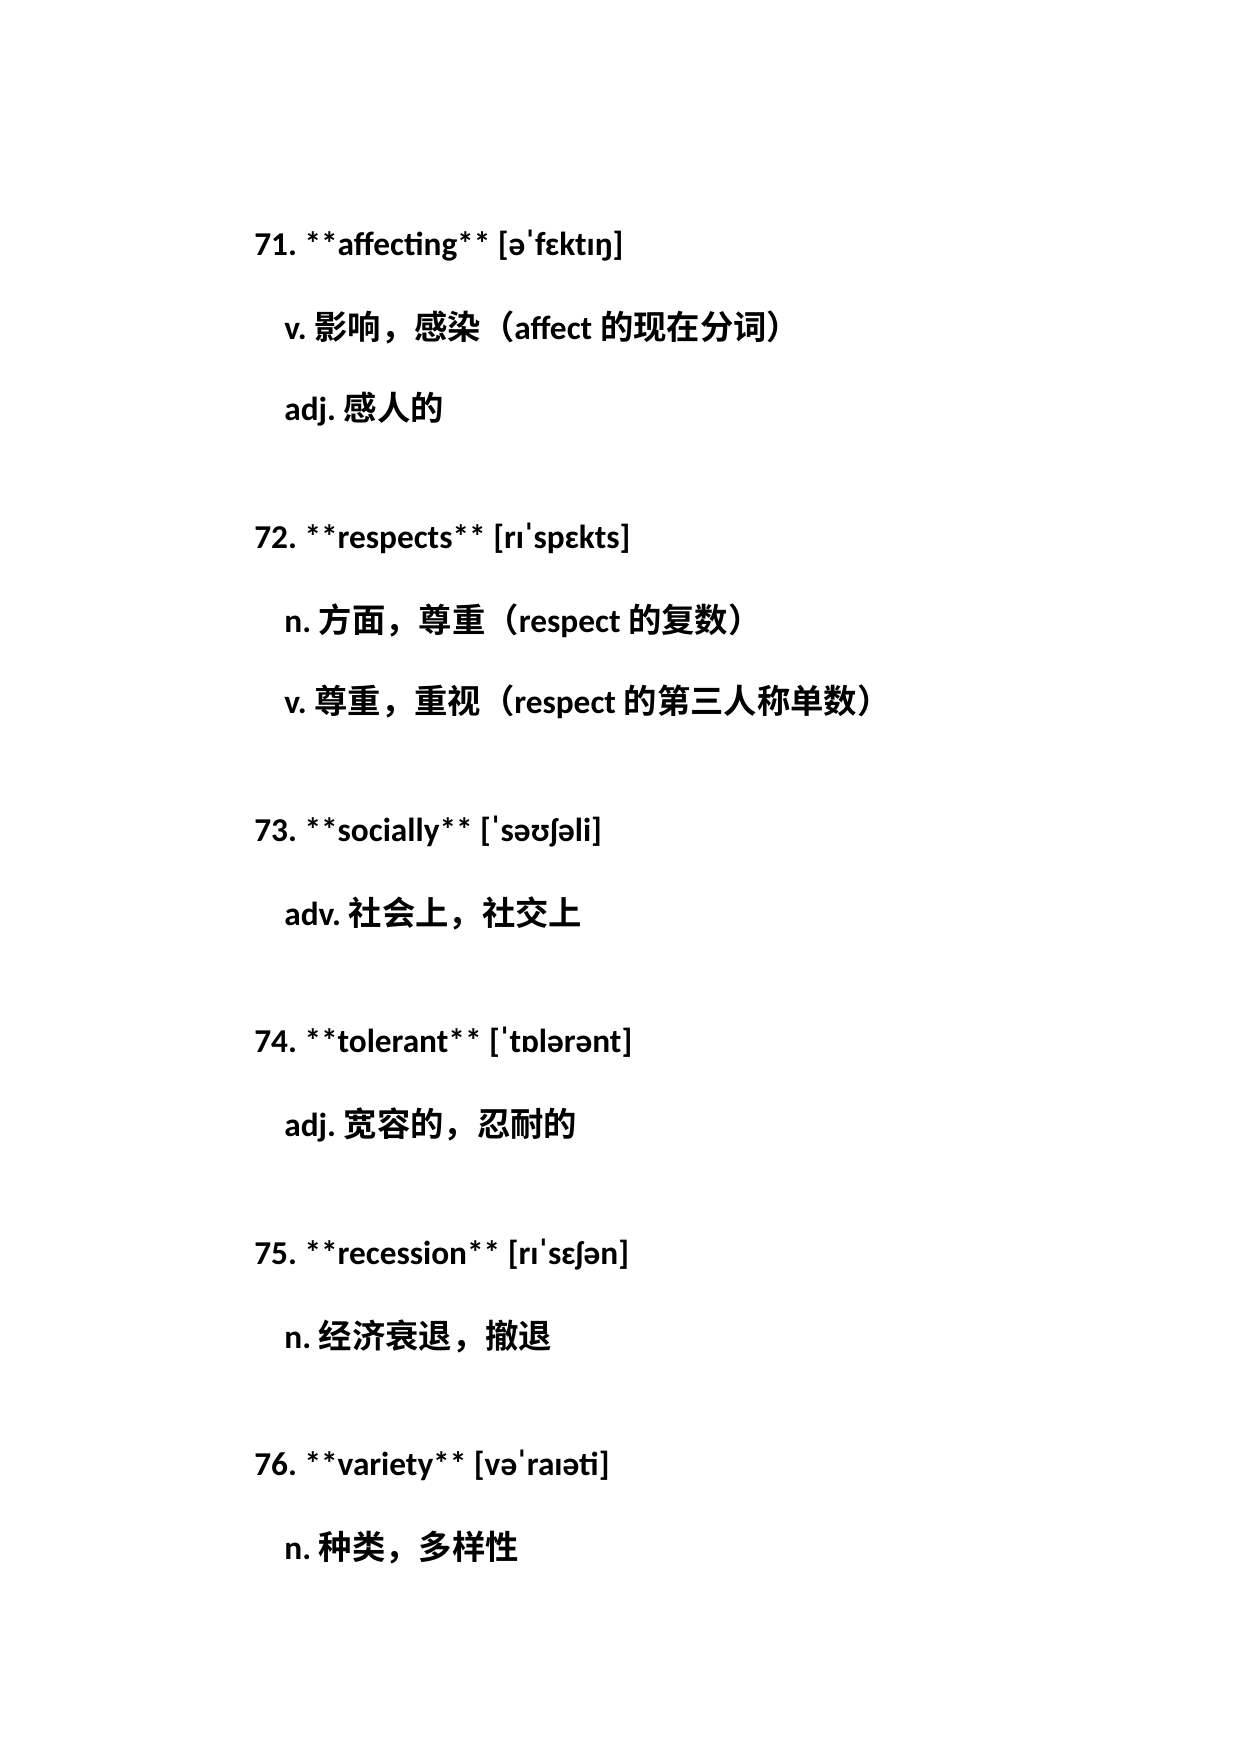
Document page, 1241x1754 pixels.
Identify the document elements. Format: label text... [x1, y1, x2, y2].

list 76. **variety** [vəˈraɪəti] [187, 1431, 1053, 1496]
list adv. 社会上，社交上 [187, 878, 1053, 943]
list 74. **tolerant** [ˈtɒlərənt] [187, 1008, 1053, 1073]
list v. 尊重，重视（respect 的第三人称单数） [187, 666, 1053, 731]
list 75. **recession** [rɪˈsɛʃən] [187, 1220, 1053, 1285]
list n. 方面，尊重（respect 的复数） [187, 585, 1053, 650]
list n. 经济衰退，撤退 [187, 1301, 1053, 1366]
list 73. **socially** [ˈsəʊʃəli] [187, 797, 1053, 862]
list n. 种类，多样性 [187, 1513, 1053, 1578]
list adj. 感人的 [187, 373, 1053, 438]
list v. 影响，感染（affect 的现在分词） [187, 292, 1053, 357]
list 72. **respects** [rɪˈspɛkts] [187, 504, 1053, 569]
list 71. **affecting** [əˈfɛktɪŋ] [187, 211, 1053, 276]
list adj. 宽容的，忍耐的 [187, 1089, 1053, 1154]
